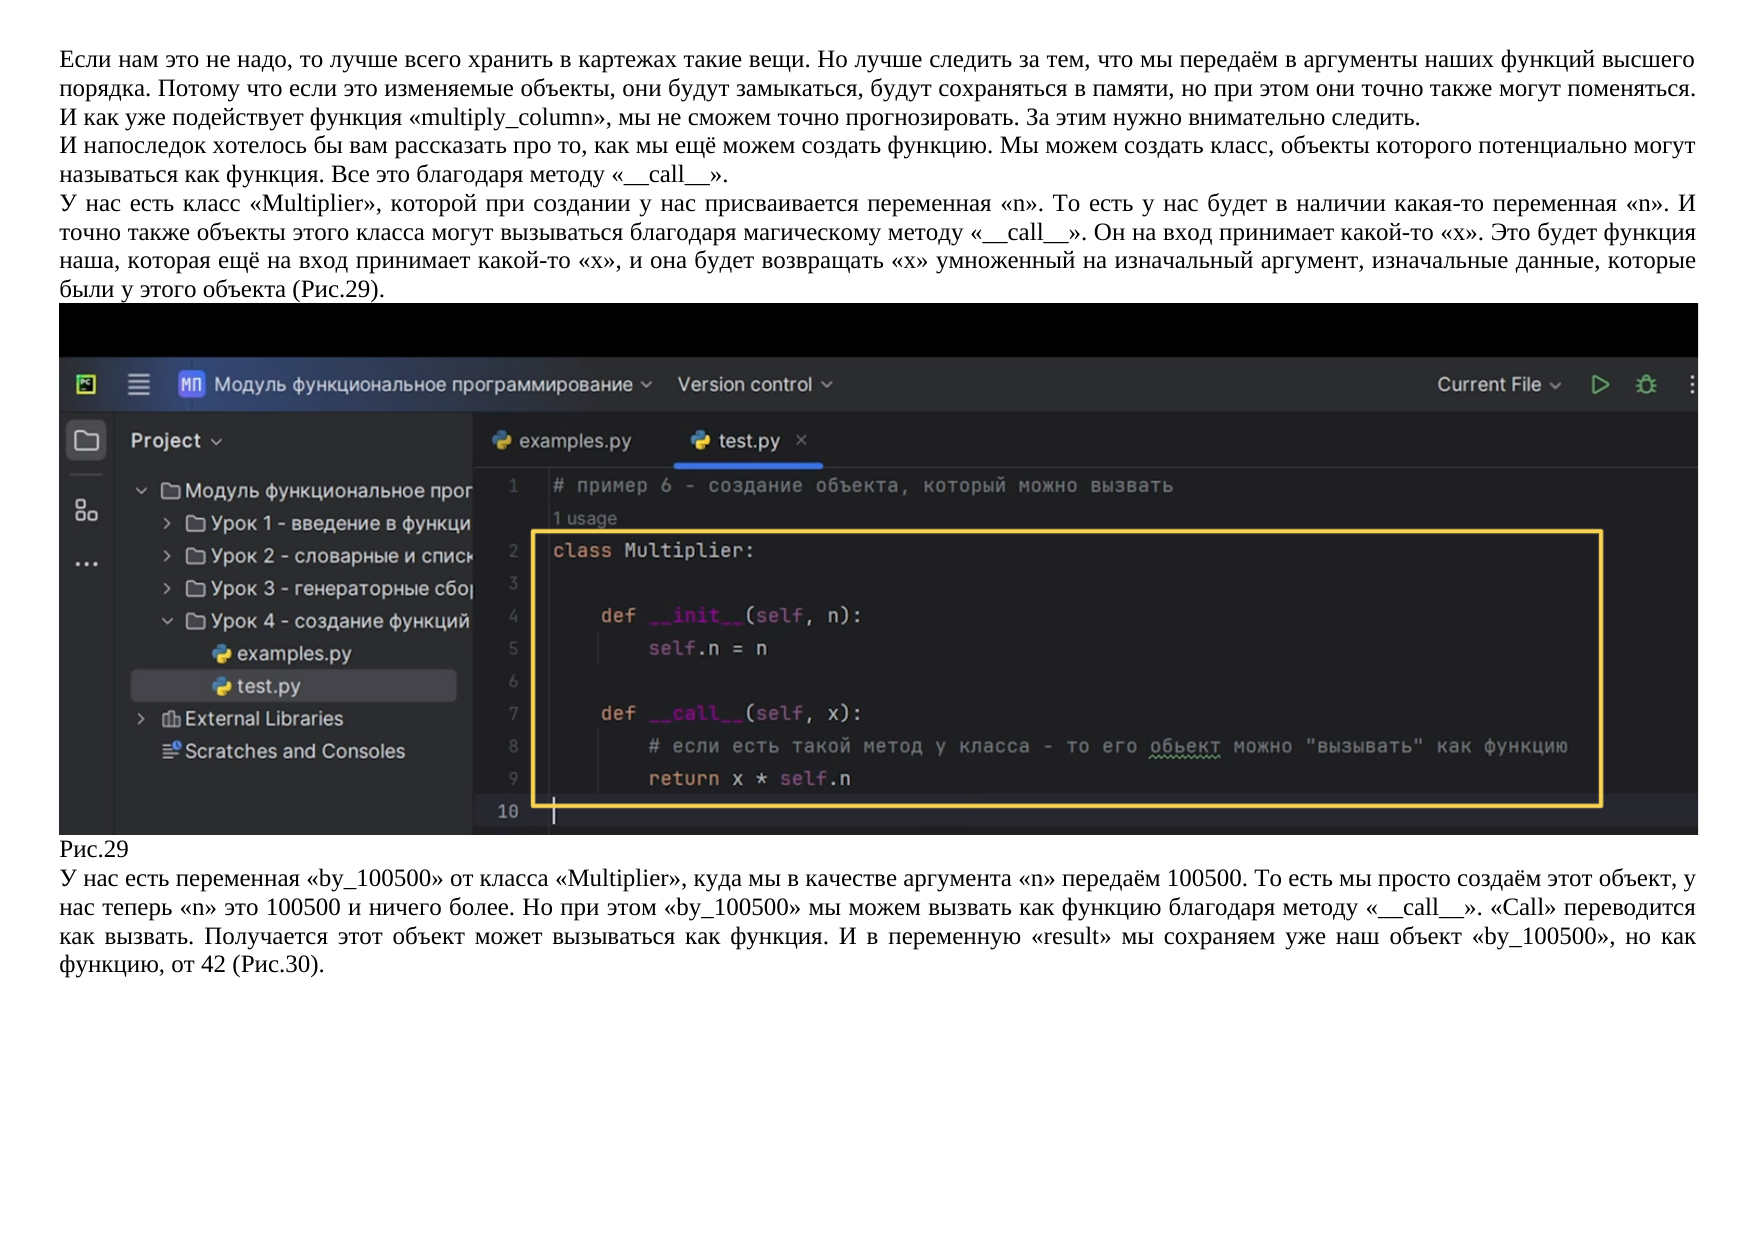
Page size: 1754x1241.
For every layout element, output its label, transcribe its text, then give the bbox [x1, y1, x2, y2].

text У нас есть класс «Multiplier», которой при создании у нас присваивается переменная «n». То есть у нас будет в наличии какая-то переменная «n». И точно также объекты этого класса могут вызываться благодаря магическому методу «__call__». Он на вход принимает какой-то «x». Это будет функция наша, которая ещё на вход принимает какой-то «x», и она будет возвращать «х» умноженный на изначальный аргумент, изначальные данные, которые были у этого объекта (Рис.29). [59, 188, 1698, 303]
text Если нам это не надо, то лучше всего хранить в картежах такие вещи. Но лучше следить за тем, что мы передаём в аргументы наших функций высшего порядка. Потому что если это изменяемые объекты, они будут замыкаться, будут сохраняться в памяти, но при этом они точно также могут поменяться. И как уже подействует функция «multiply_column», мы не сможем точно прогнозировать. За этим нужно внимательно следить. [59, 44, 1698, 131]
text И напоследок хотелось бы вам рассказать про то, как мы ещё можем создать функцию. Мы можем создать класс, объекты которого потенциально могут называться как функция. Все это благодаря методу «__call__». [59, 131, 1698, 188]
text У нас есть переменная «by_100500» от класса «Multiplier», куда мы в качестве аргумента «n» передаём 100500. То есть мы просто создаём этот объект, у нас теперь «n» это 100500 и ничего более. Но при этом «by_100500» мы можем вызвать как функцию благодаря методу «__call__». «Сall» переводится как вызвать. Получается этот объект может вызываться как функция. И в переменную «result» мы сохраняем уже наш объект «by_100500», но как функцию, от 42 (Рис.30). [59, 863, 1698, 978]
picture [59, 303, 1699, 835]
text Рис.29 [59, 835, 1698, 863]
